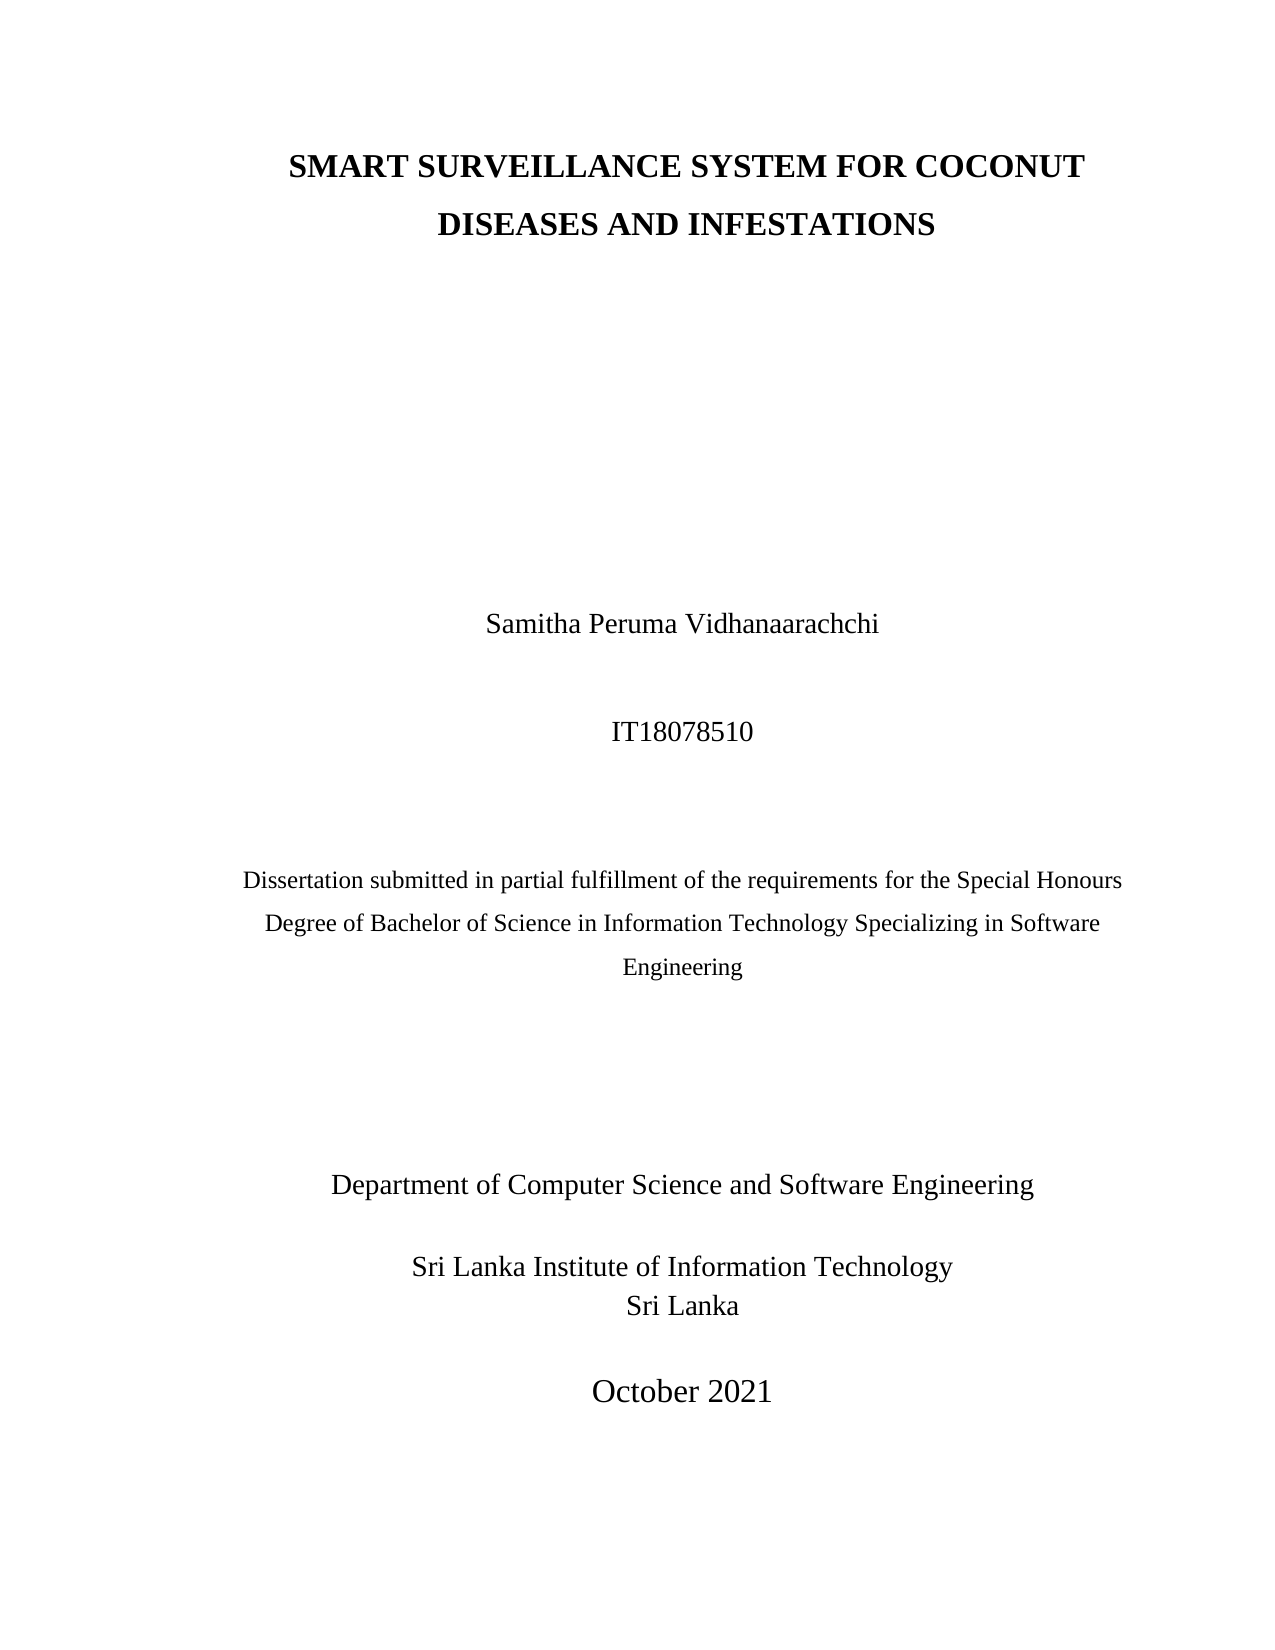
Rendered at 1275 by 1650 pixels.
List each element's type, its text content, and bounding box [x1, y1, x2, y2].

text October 2021 [212, 1371, 1153, 1409]
text Sri Lanka [212, 1288, 1153, 1322]
text IT18078510 [212, 714, 1153, 748]
text Dissertation submitted in partial fulfillment of the requirements for the Special Honours Degree of Bachelor of Science in Information Technology Specializing in Software Engineering [211, 865, 1154, 980]
text Samitha Peruma Vidhanaarachchi [212, 606, 1152, 640]
title SMART SURVEILLANCE SYSTEM FOR COCONUT DISEASES AND INFESTATIONS [216, 147, 1157, 242]
text Department of Computer Science and Software Engineering Sri Lanka Institute of Information Technology [318, 1118, 1047, 1283]
